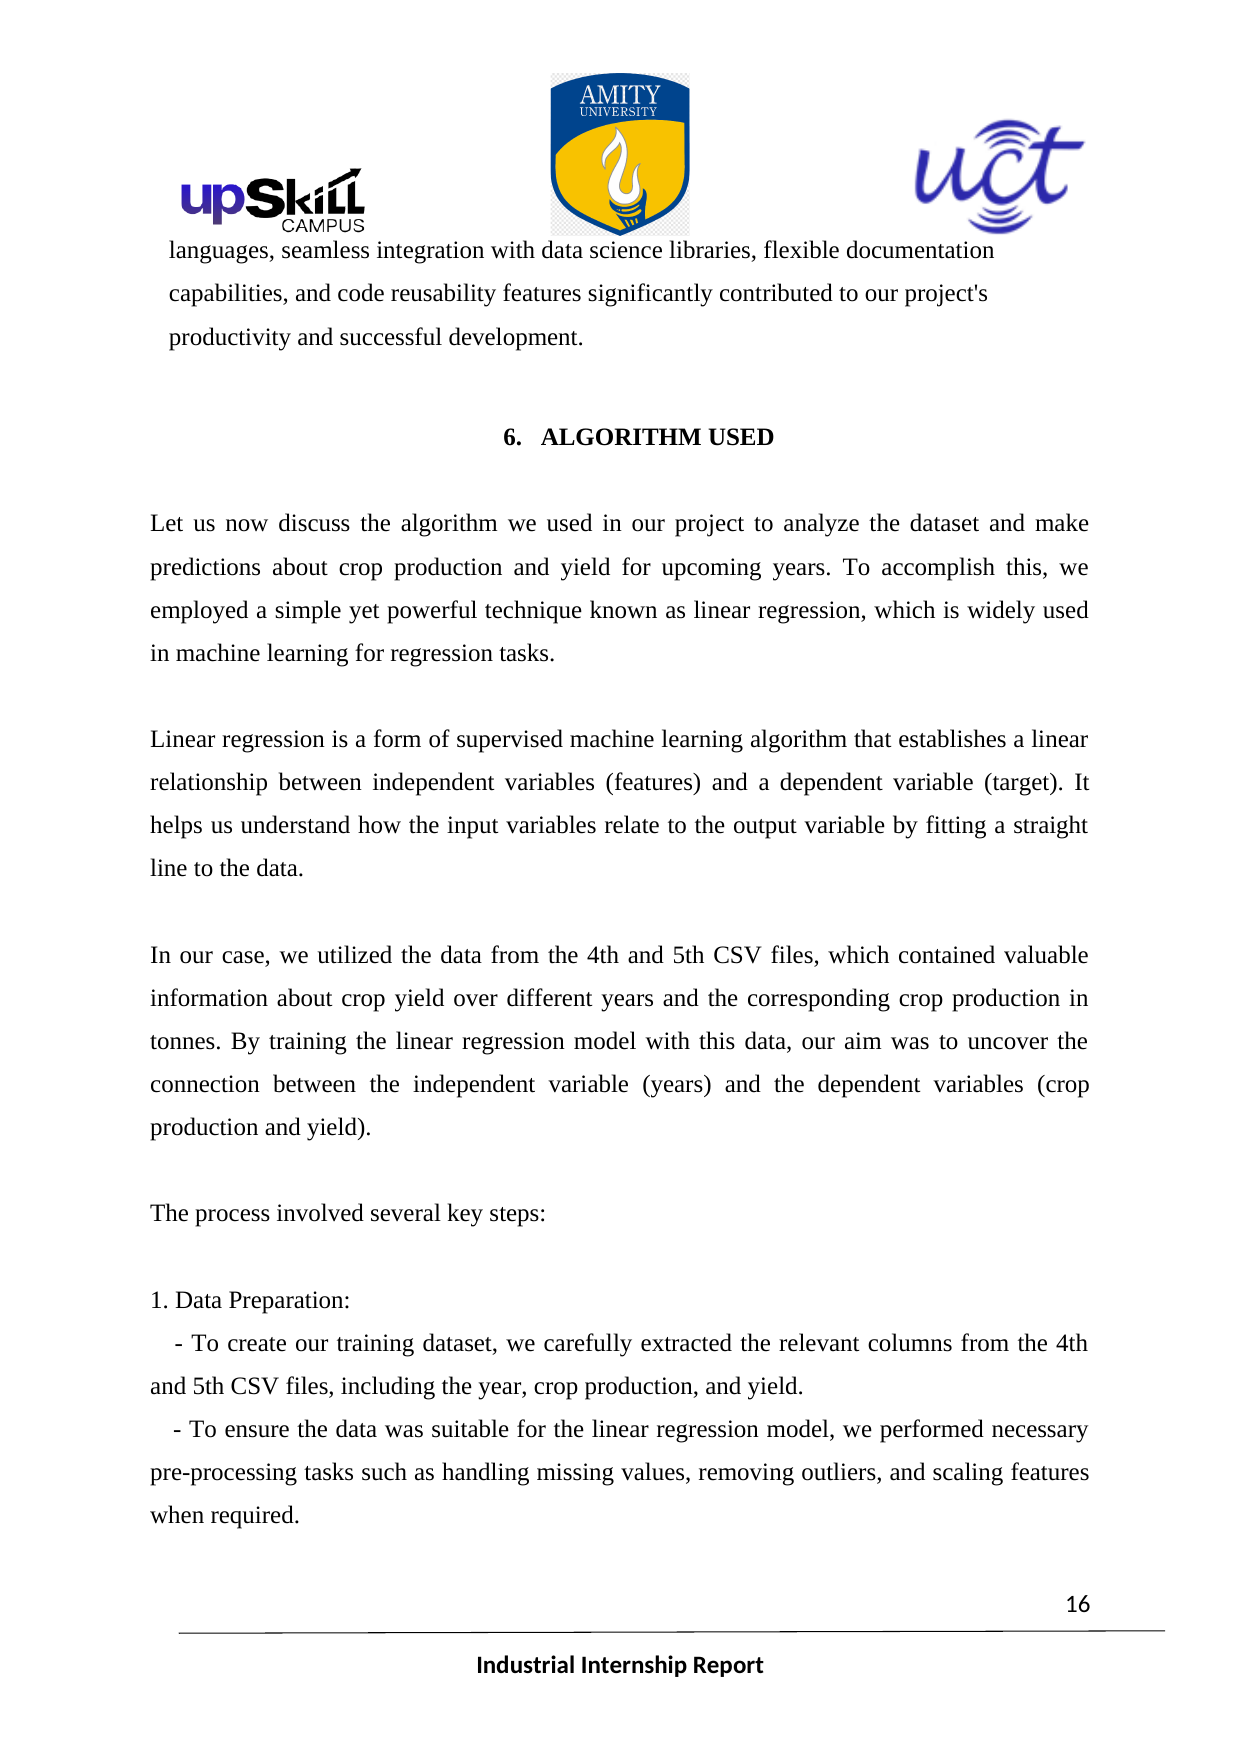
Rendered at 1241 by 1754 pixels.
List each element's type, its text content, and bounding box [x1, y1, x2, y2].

text Linear regression is a form of supervised machine learning algorithm that establishes a linear relationship between independent variables (features) and a dependent variable (target). It helps us understand how the input variables relate to the output variable by fitting a straight line to the data. [150, 724, 1090, 882]
list ALGORITHM USED [187, 422, 1090, 451]
text Let us now discuss the algorithm we used in our project to analyze the dataset and make predictions about crop production and yield for upcoming years. To accomplish this, we employed a simple yet powerful technique known as linear regression, which is widely used in machine learning for regression tasks. [150, 508, 1090, 667]
picture [150, 155, 396, 236]
text The process involved several key steps: [150, 1198, 1090, 1227]
text - To ensure the data was suitable for the linear regression model, we performed necessary pre-processing tasks such as handling missing values, removing outliers, and scaling features when required. [150, 1414, 1090, 1529]
text - To create our training dataset, we carefully extracted the relevant columns from the 4th and 5th CSV files, including the year, crop production, and yield. [150, 1328, 1090, 1400]
picture [550, 73, 690, 236]
text 1. Data Preparation: [150, 1285, 1090, 1313]
text In our case, we utilized the data from the 4th and 5th CSV files, which contained valuable information about crop yield over different years and the corresponding crop production in tonnes. By training the linear regression model with this data, our aim was to uncover the connection between the independent variable (years) and the dependent variables (crop production and yield). [150, 940, 1090, 1141]
picture [912, 110, 1091, 236]
